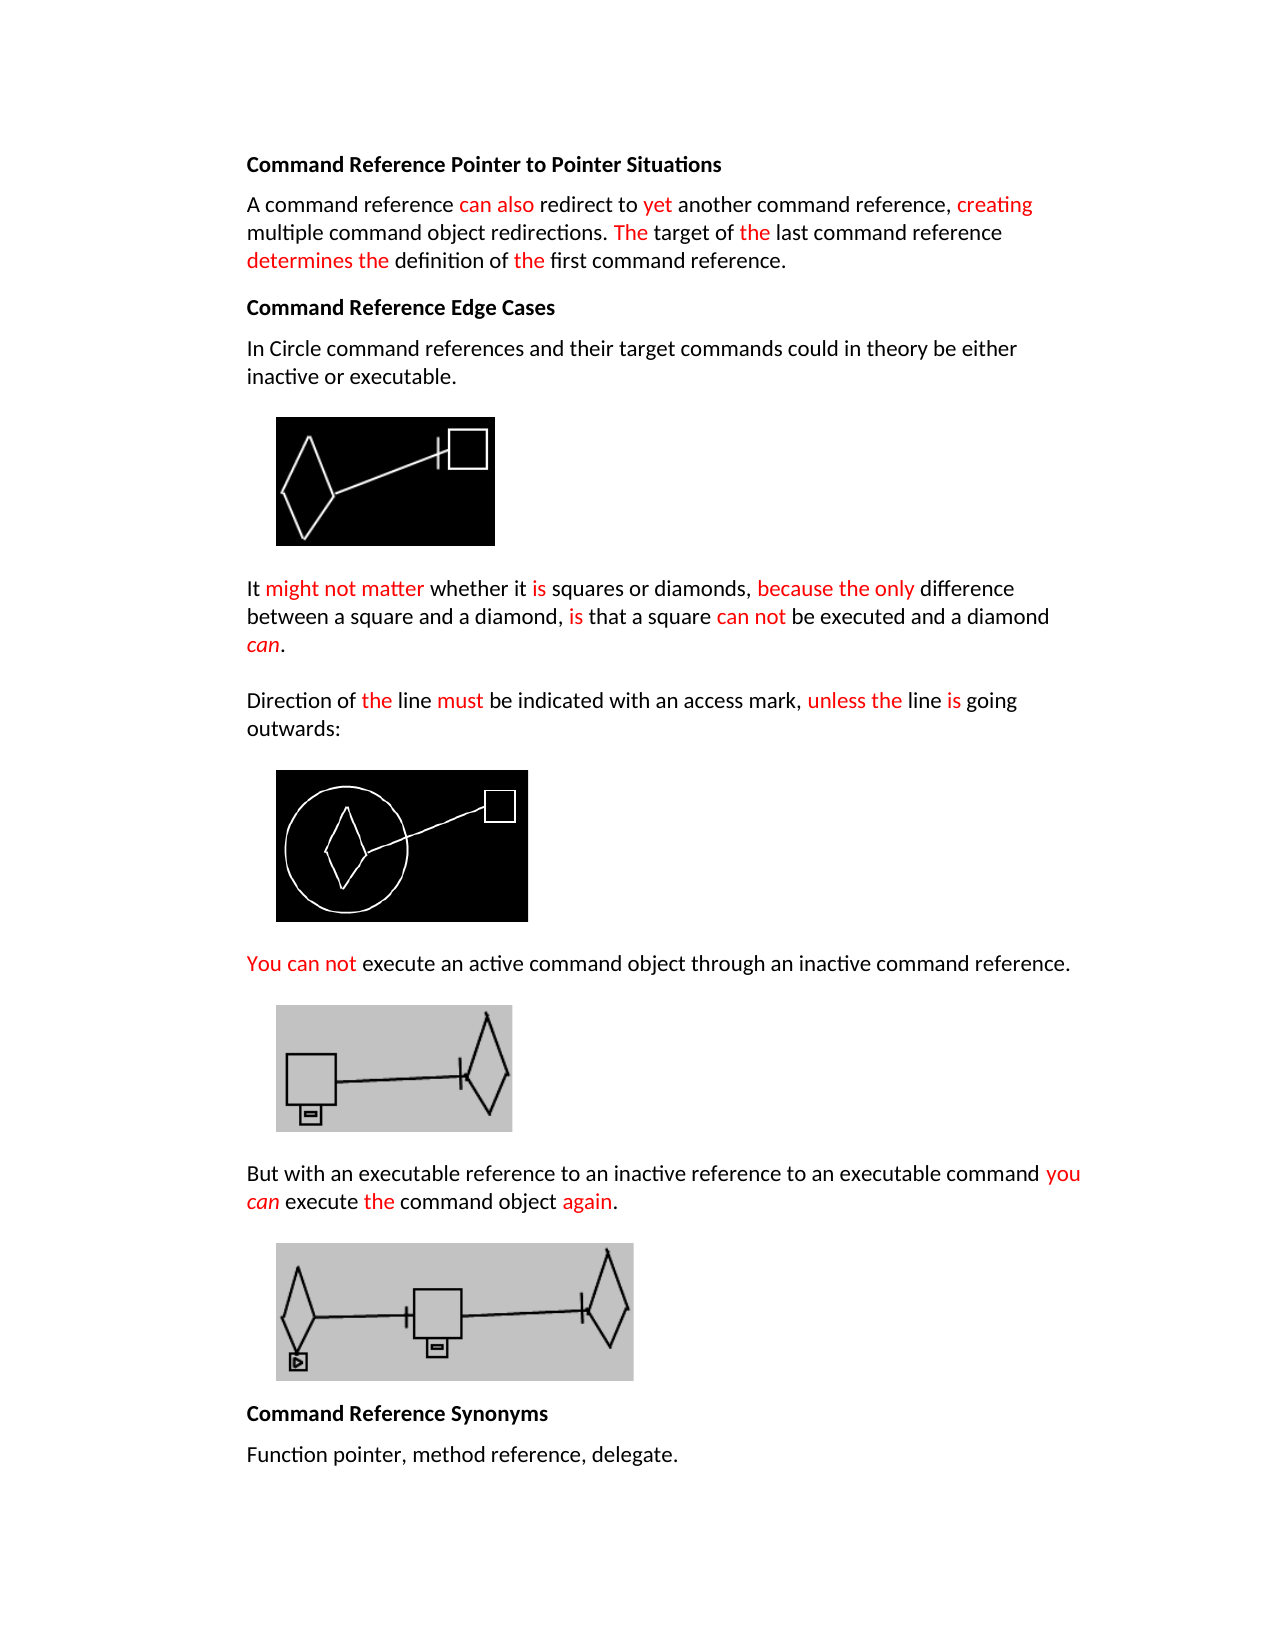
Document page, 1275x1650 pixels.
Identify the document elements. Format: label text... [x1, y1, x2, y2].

text Direction of the line must be indicated with an access mark, unless the line is going outwards: [247, 686, 1087, 742]
picture [276, 1243, 634, 1381]
picture [276, 770, 529, 922]
text A command reference can also redirect to yet another command reference, creating multiple command object redirections. The target of the last command reference determines the definition of the first command reference. [247, 191, 1087, 274]
text You can not execute an active command object through an inactive command reference. [247, 949, 1087, 978]
text It might not matter whether it is squares or diamonds, because the only difference between a square and a diamond, is that a square can not be executed and a diamond can. [247, 574, 1087, 658]
picture [276, 417, 495, 546]
subtitle Command Reference Synonyms [247, 1399, 1087, 1427]
text In Circle command references and their target commands could in theory be either inactive or executable. [247, 334, 1087, 390]
subtitle Command Reference Edge Cases [247, 293, 1087, 321]
text But with an executable reference to an inactive reference to an executable command you can execute the command object again. [247, 1159, 1087, 1215]
text Function pointer, method reference, delegate. [247, 1440, 1087, 1468]
picture [276, 1005, 513, 1132]
subtitle Command Reference Pointer to Pointer Situations [247, 150, 1087, 178]
